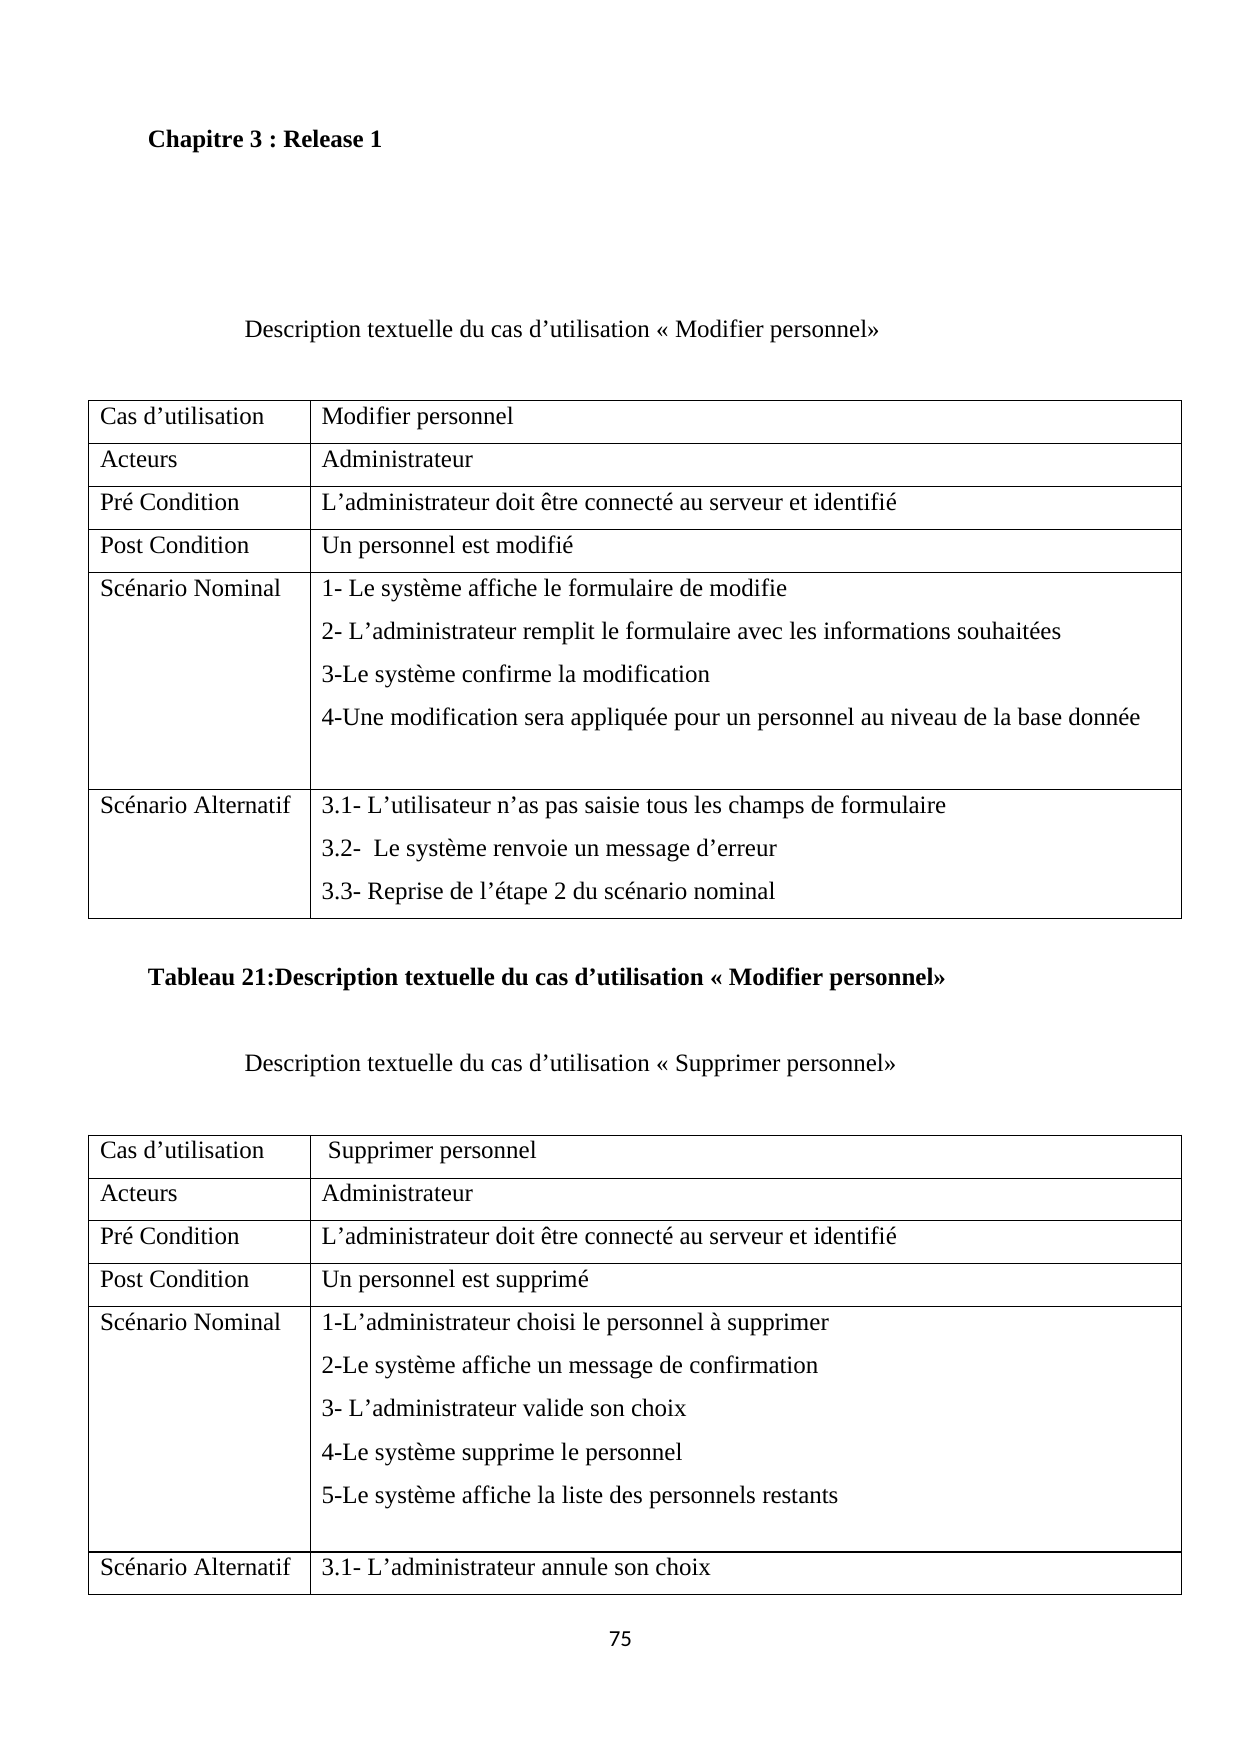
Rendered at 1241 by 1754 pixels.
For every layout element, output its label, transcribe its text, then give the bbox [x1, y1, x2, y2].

table_cell L’administrateur doit être connecté au serveur et identifié [311, 487, 1181, 529]
table_cell Post Condition [89, 530, 310, 572]
table_cell Post Condition [89, 1264, 310, 1306]
table_header Cas d’utilisation [89, 401, 310, 443]
table_cell Acteurs [89, 444, 310, 486]
table_cell 1-L’administrateur choisi le personnel à supprimer 2-Le système affiche un message de confirmation 3- L’administrateur valide son choix 4-Le système supprime le personnel 5-Le système affiche la liste des personnels restants [311, 1307, 1181, 1551]
table_cell Pré Condition [89, 1221, 310, 1263]
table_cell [311, 1553, 1181, 1594]
table_header Modifier personnel [311, 401, 1181, 443]
table_cell L’administrateur doit être connecté au serveur et identifié [311, 1221, 1181, 1263]
table_cell Scénario Nominal [89, 1307, 310, 1551]
table_cell 1- Le système affiche le formulaire de modifie 2- L’administrateur remplit le formulaire avec les informations souhaitées 3-Le système confirme la modification 4-Une modification sera appliquée pour un personnel au niveau de la base donnée [311, 573, 1181, 789]
table_cell Un personnel est modifié [311, 530, 1181, 572]
table_cell Administrateur [311, 444, 1181, 486]
table_header Supprimer personnel [311, 1136, 1181, 1177]
text Tableau 21:Description textuelle du cas d’utilisation « Modifier personnel» [148, 962, 1093, 991]
table_cell Scénario Alternatif [89, 790, 310, 918]
table_cell Scénario Nominal [89, 573, 310, 789]
list Description textuelle du cas d’utilisation « Modifier personnel» [244, 314, 1093, 343]
table_cell Acteurs [89, 1179, 310, 1220]
table_cell Un personnel est supprimé [311, 1264, 1181, 1306]
list Description textuelle du cas d’utilisation « Supprimer personnel» [244, 1048, 1093, 1077]
table_cell Administrateur [311, 1179, 1181, 1220]
table_cell Scénario Alternatif [89, 1553, 310, 1594]
table_header Cas d’utilisation [89, 1136, 310, 1177]
table_cell Pré Condition [89, 487, 310, 529]
table_cell 3.1- L’utilisateur n’as pas saisie tous les champs de formulaire 3.2- Le système renvoie un message d’erreur 3.3- Reprise de l’étape 2 du scénario nominal [311, 790, 1181, 918]
